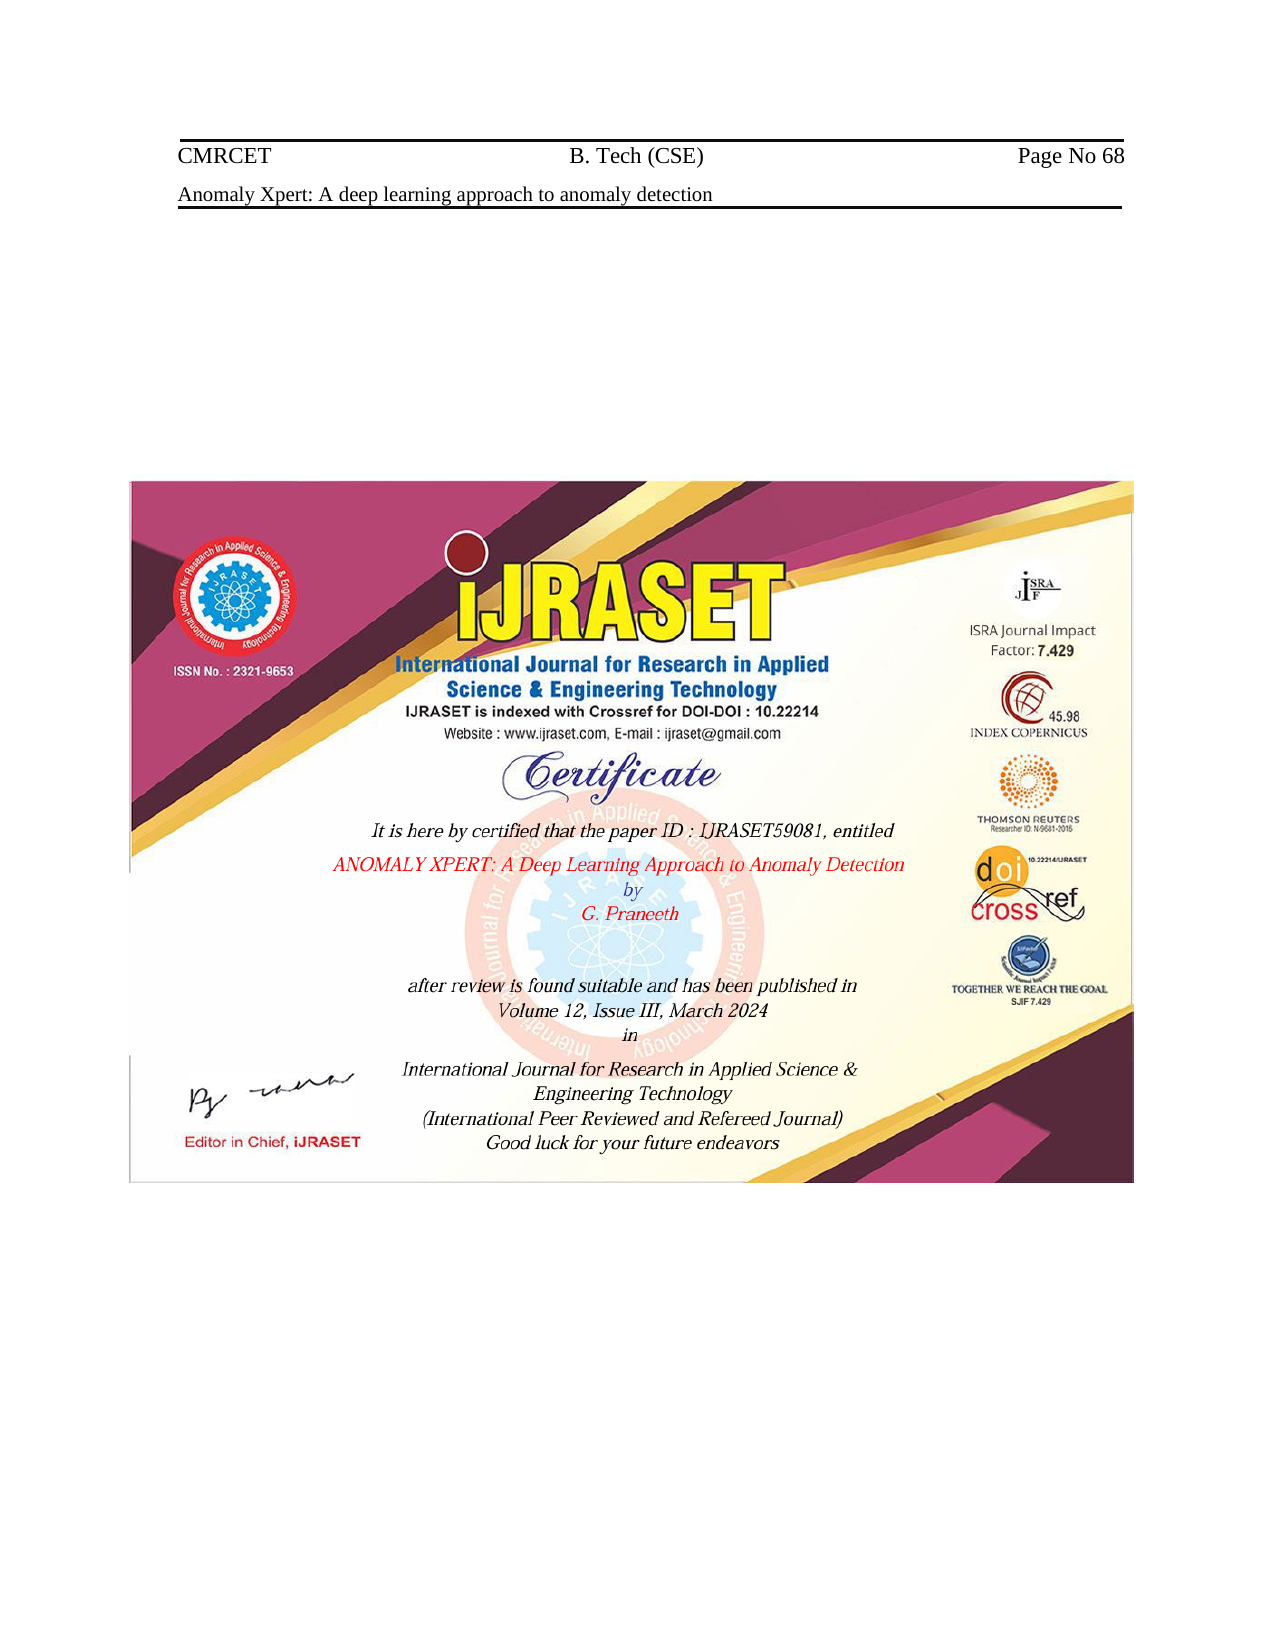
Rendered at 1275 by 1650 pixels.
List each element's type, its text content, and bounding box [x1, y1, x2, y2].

text Anomaly Xpert: A deep learning approach to anomaly detection [177, 182, 1127, 206]
text CMRCET B. Tech (CSE) Page No 68 [177, 142, 1127, 169]
picture [127, 474, 1136, 1183]
